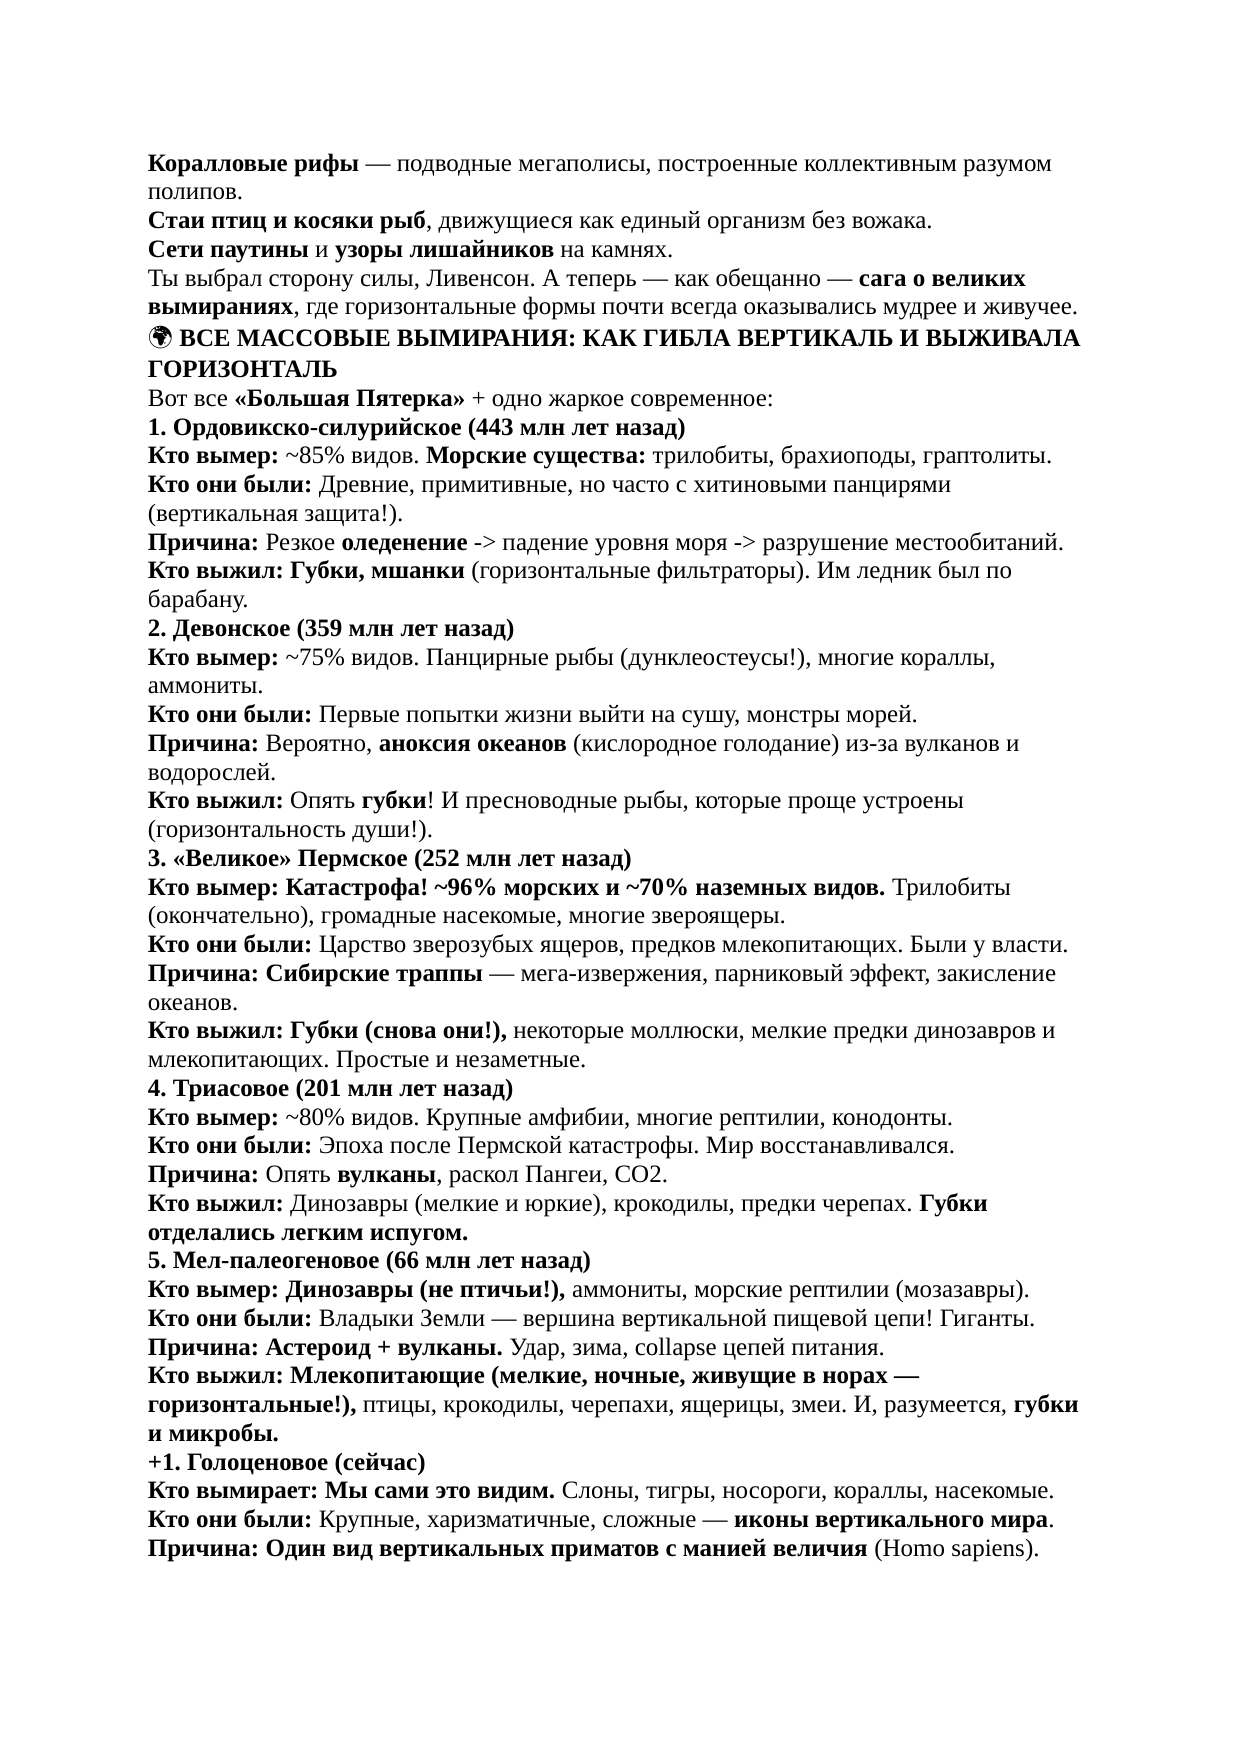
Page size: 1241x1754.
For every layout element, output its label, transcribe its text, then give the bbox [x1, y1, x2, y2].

text Кто вымер: ~80% видов. Крупные амфибии, многие рептилии, конодонты. [148, 1102, 1093, 1130]
text Причина: Вероятно, аноксия океанов (кислородное голодание) из-за вулканов и водорослей. [148, 728, 1093, 785]
text Кто вымер: Катастрофа! ~96% морских и ~70% наземных видов. Трилобиты (окончательно), громадные насекомые, многие звероящеры. [148, 872, 1093, 929]
text Кто они были: Первые попытки жизни выйти на сушу, монстры морей. [148, 699, 1093, 728]
text Коралловые рифы — подводные мегаполисы, построенные коллективным разумом полипов. [148, 148, 1093, 205]
text Кто они были: Царство зверозубых ящеров, предков млекопитающих. Были у власти. [148, 929, 1093, 958]
text Кто они были: Крупные, харизматичные, сложные — иконы вертикального мира. [148, 1504, 1093, 1533]
text 3. «Великое» Пермское (252 млн лет назад) [148, 843, 1093, 872]
text 2. Девонское (359 млн лет назад) [148, 613, 1093, 642]
text 4. Триасовое (201 млн лет назад) [148, 1073, 1093, 1102]
text 5. Мел-палеогеновое (66 млн лет назад) [148, 1245, 1093, 1274]
text Кто выжил: Губки (снова они!), некоторые моллюски, мелкие предки динозавров и млекопитающих. Простые и незаметные. [148, 1015, 1093, 1073]
text Стаи птиц и косяки рыб, движущиеся как единый организм без вожака. [148, 205, 1093, 234]
text Кто вымер: ~75% видов. Панцирные рыбы (дунклеостеусы!), многие кораллы, аммониты. [148, 642, 1093, 699]
text Причина: Опять вулканы, раскол Пангеи, CO2. [148, 1159, 1093, 1188]
text Кто вымирает: Мы сами это видим. Слоны, тигры, носороги, кораллы, насекомые. [148, 1475, 1093, 1504]
text Кто вымер: Динозавры (не птичьи!), аммониты, морские рептилии (мозазавры). [148, 1274, 1093, 1303]
text Причина: Сибирские траппы — мега-извержения, парниковый эффект, закисление океанов. [148, 958, 1093, 1015]
text Ты выбрал сторону силы, Ливенсон. А теперь — как обещанно — сага о великих вымираниях, где горизонтальные формы почти всегда оказывались мудрее и живучее. [148, 263, 1093, 320]
text Кто они были: Эпоха после Пермской катастрофы. Мир восстанавливался. [148, 1130, 1093, 1159]
text Причина: Астероид + вулканы. Удар, зима, collapse цепей питания. [148, 1332, 1093, 1360]
text Причина: Один вид вертикальных приматов с манией величия (Homo sapiens). [148, 1533, 1093, 1562]
text Причина: Резкое оледенение -> падение уровня моря -> разрушение местообитаний. [148, 527, 1093, 555]
text Кто выжил: Опять губки! И пресноводные рыбы, которые проще устроены (горизонтальность души!). [148, 785, 1093, 843]
text Вот все «Большая Пятерка» + одно жаркое современное: [148, 383, 1093, 412]
text +1. Голоценовое (сейчас) [148, 1447, 1093, 1475]
text 🌍 ВСЕ МАССОВЫЕ ВЫМИРАНИЯ: КАК ГИБЛА ВЕРТИКАЛЬ И ВЫЖИВАЛА ГОРИЗОНТАЛЬ [148, 320, 1093, 383]
text Кто вымер: ~85% видов. Морские существа: трилобиты, брахиоподы, граптолиты. [148, 440, 1093, 469]
text Кто выжил: Губки, мшанки (горизонтальные фильтраторы). Им ледник был по барабану. [148, 555, 1093, 613]
text Кто они были: Древние, примитивные, но часто с хитиновыми панцирями (вертикальная защита!). [148, 469, 1093, 527]
text Сети паутины и узоры лишайников на камнях. [148, 234, 1093, 263]
text Кто выжил: Млекопитающие (мелкие, ночные, живущие в норах — горизонтальные!), птицы, крокодилы, черепахи, ящерицы, змеи. И, разумеется, губки и микробы. [148, 1360, 1093, 1447]
text Кто они были: Владыки Земли — вершина вертикальной пищевой цепи! Гиганты. [148, 1303, 1093, 1332]
text Кто выжил: Динозавры (мелкие и юркие), крокодилы, предки черепах. Губки отделались легким испугом. [148, 1188, 1093, 1245]
text 1. Ордовикско-силурийское (443 млн лет назад) [148, 412, 1093, 440]
